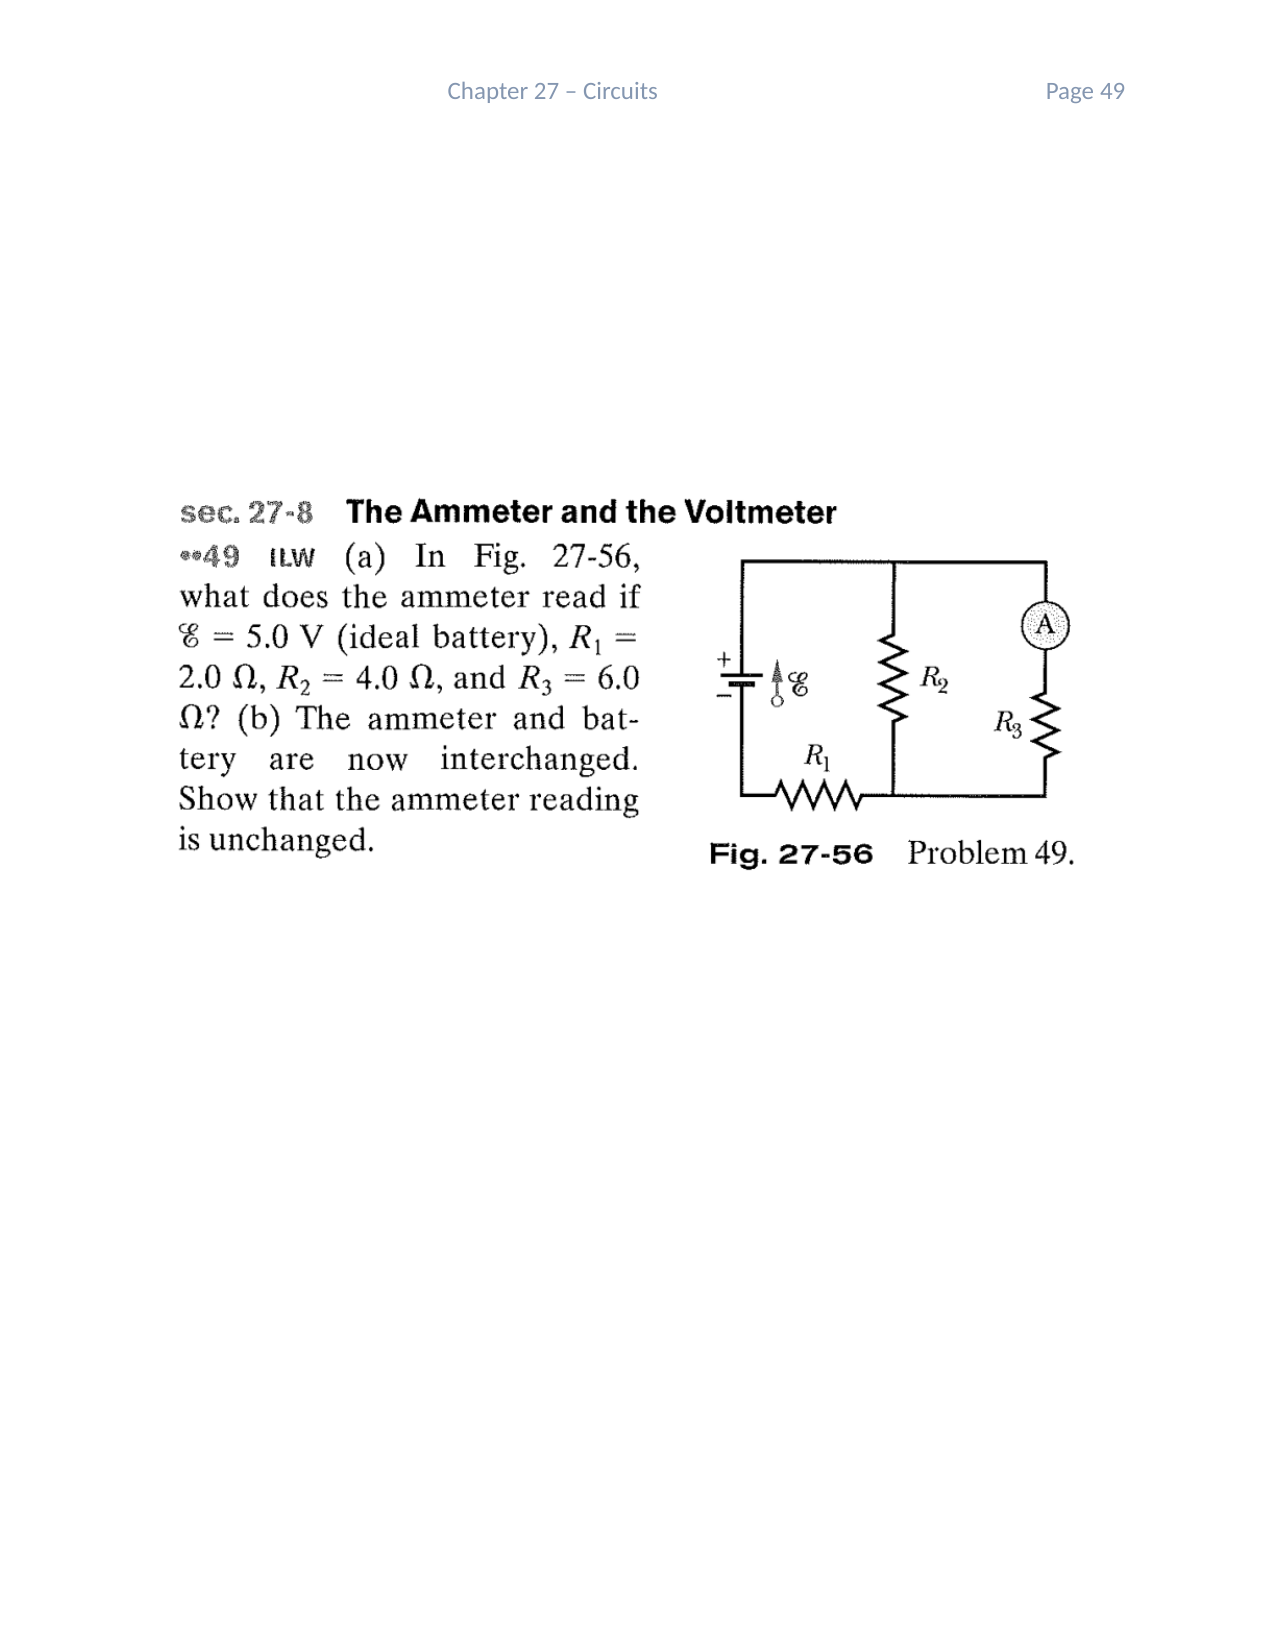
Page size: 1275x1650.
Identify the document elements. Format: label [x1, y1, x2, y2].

picture [150, 478, 1102, 892]
